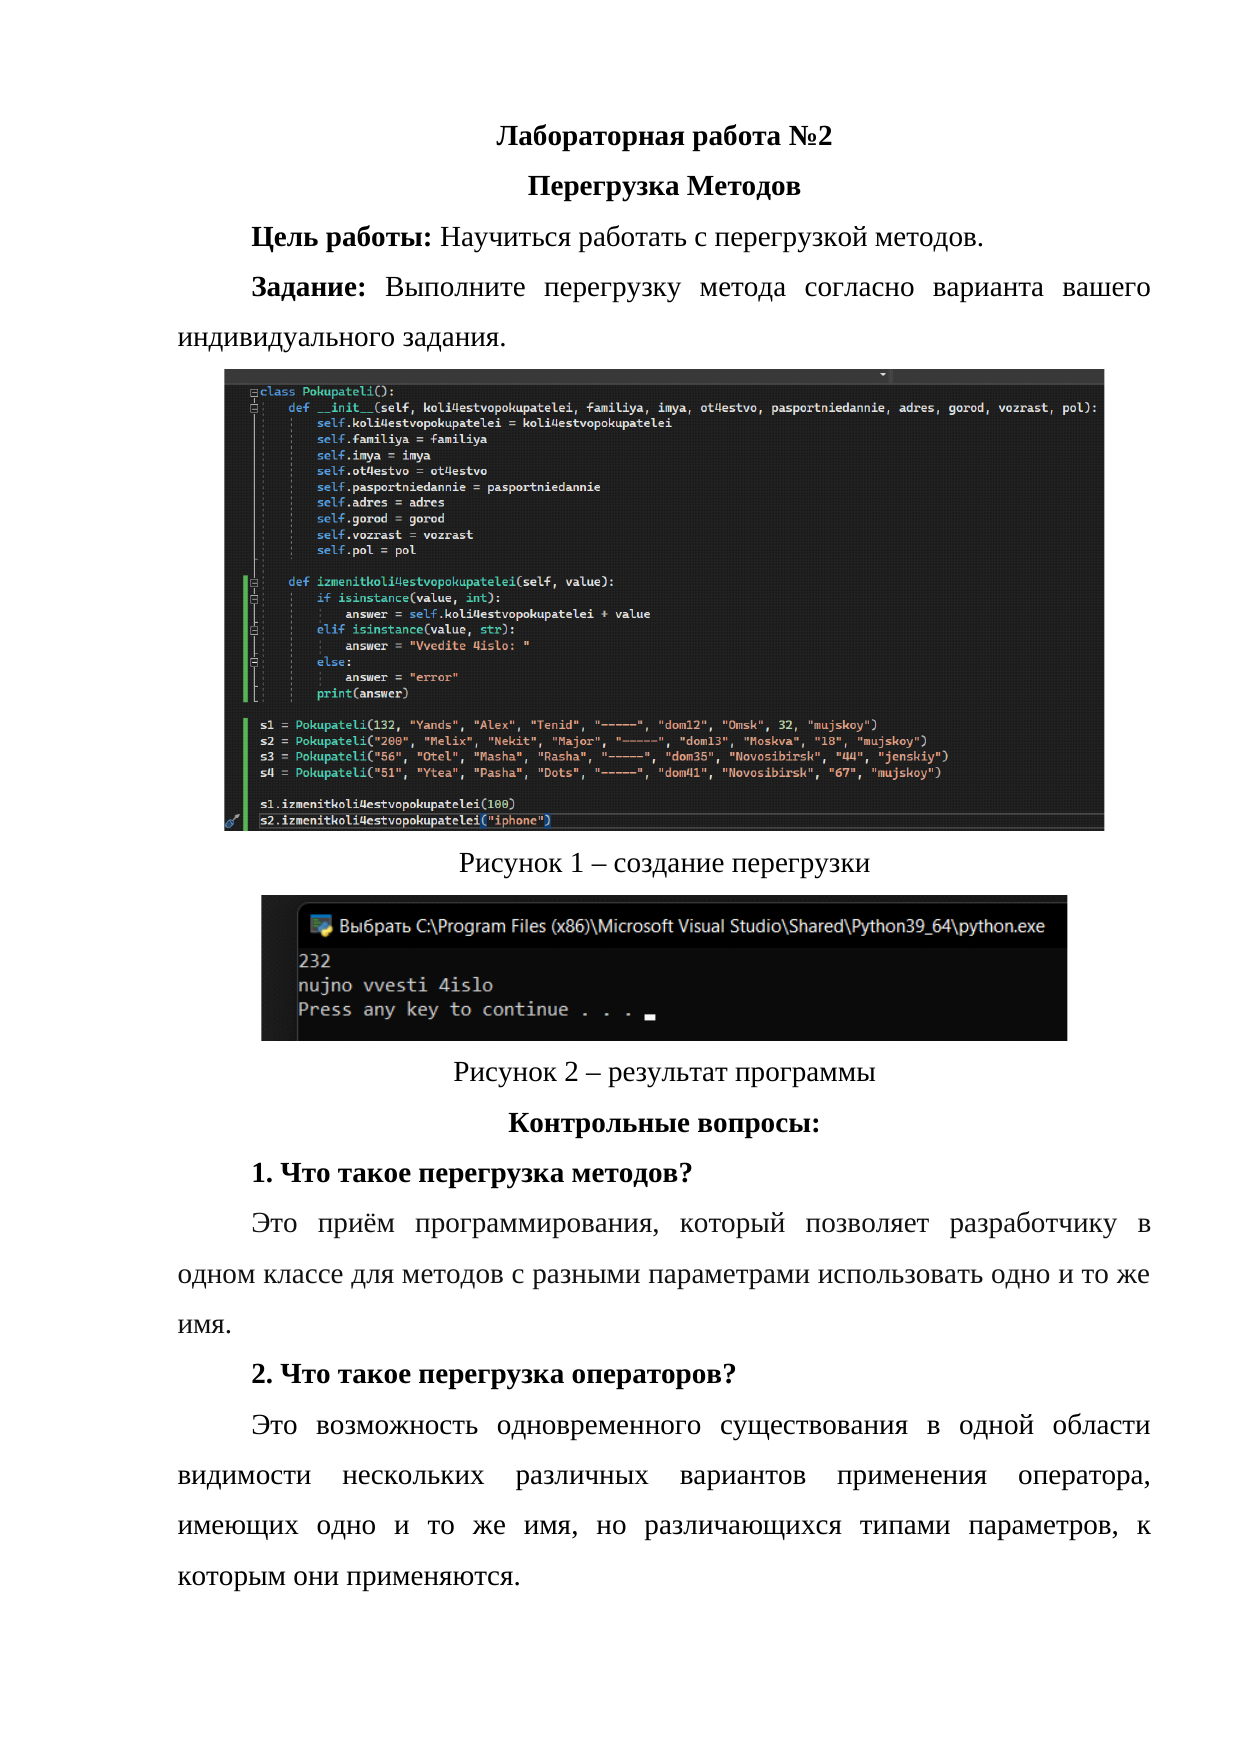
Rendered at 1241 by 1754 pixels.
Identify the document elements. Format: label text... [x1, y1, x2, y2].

text Лабораторная работа №2 [177, 118, 1152, 152]
text Рисунок 2 – результат программы [177, 1054, 1152, 1088]
text Это приём программирования, который позволяет разработчику в одном классе для методов с разными параметрами использовать одно и то же имя. [177, 1206, 1152, 1256]
text 1. Что такое перегрузка методов? [177, 1155, 1152, 1189]
text Это возможность одновременного существования в одной области видимости нескольких различных вариантов применения оператора, имеющих одно и то же имя, но различающихся типами параметров, к которым они применяются. [177, 1407, 1152, 1591]
picture [261, 895, 1068, 1041]
text Рисунок 1 – создание перегрузки [177, 845, 1152, 878]
picture [224, 369, 1105, 831]
text Перегрузка Методов [177, 168, 1152, 202]
text Это приём программирования, который позволяет разработчику в одном классе для методов с разными параметрами использовать одно и то же имя. [177, 1289, 1152, 1340]
text Контрольные вопросы: [177, 1105, 1152, 1138]
text 2. Что такое перегрузка операторов? [177, 1356, 1152, 1390]
text Цель работы: Научиться работать с перегрузкой методов. [177, 219, 1152, 252]
text Задание: Выполните перегрузку метода согласно варианта вашего индивидуального задания. [177, 269, 1152, 353]
